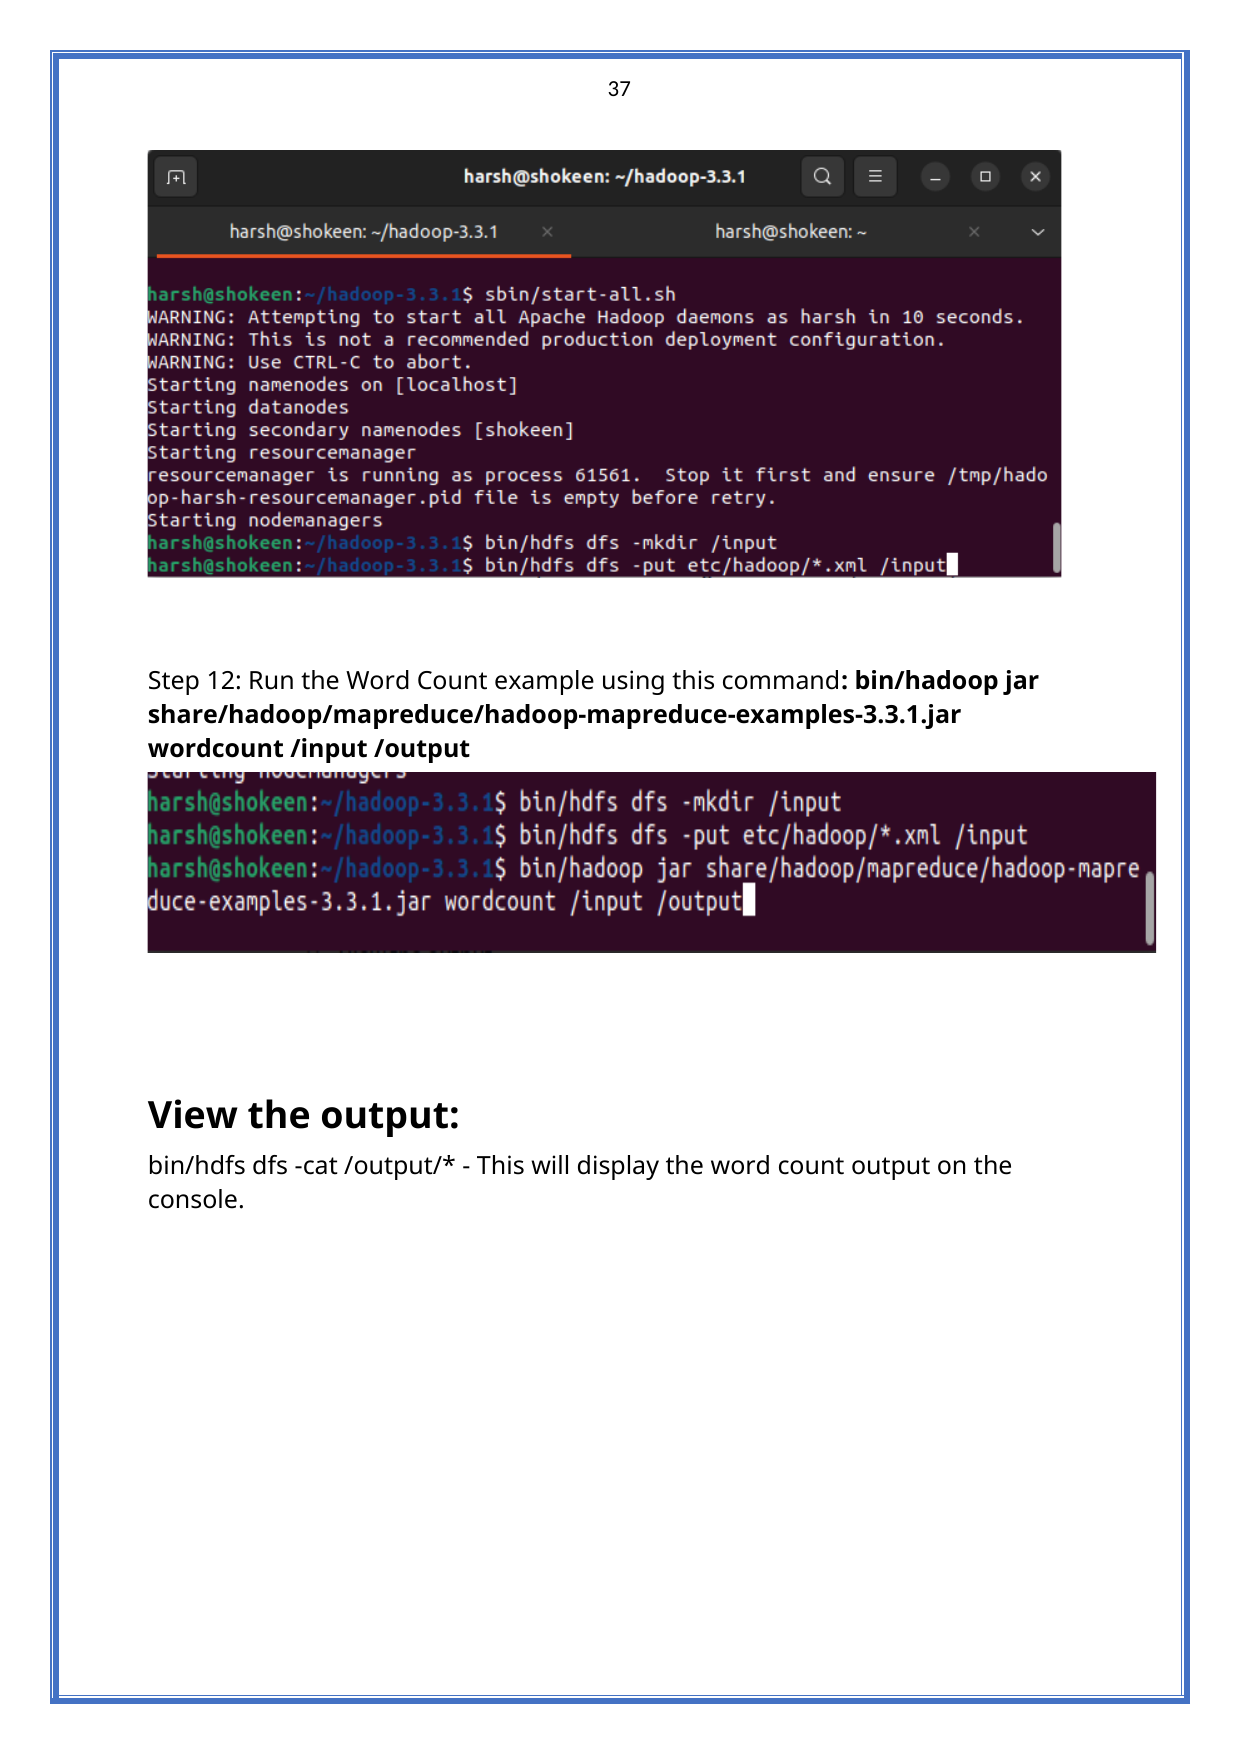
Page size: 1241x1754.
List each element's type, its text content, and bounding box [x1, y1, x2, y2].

picture [147, 150, 1062, 578]
text bin/hdfs dfs -cat /output/* - This will display the word count output on the console. [148, 1148, 1090, 1216]
picture [147, 772, 1157, 953]
text View the output: [148, 1088, 1090, 1139]
text Step 12: Run the Word Count example using this command: bin/hadoop jar share/hadoop/mapreduce/hadoop-mapreduce-examples-3.3.1.jar wordcount /input /output [148, 662, 1090, 764]
